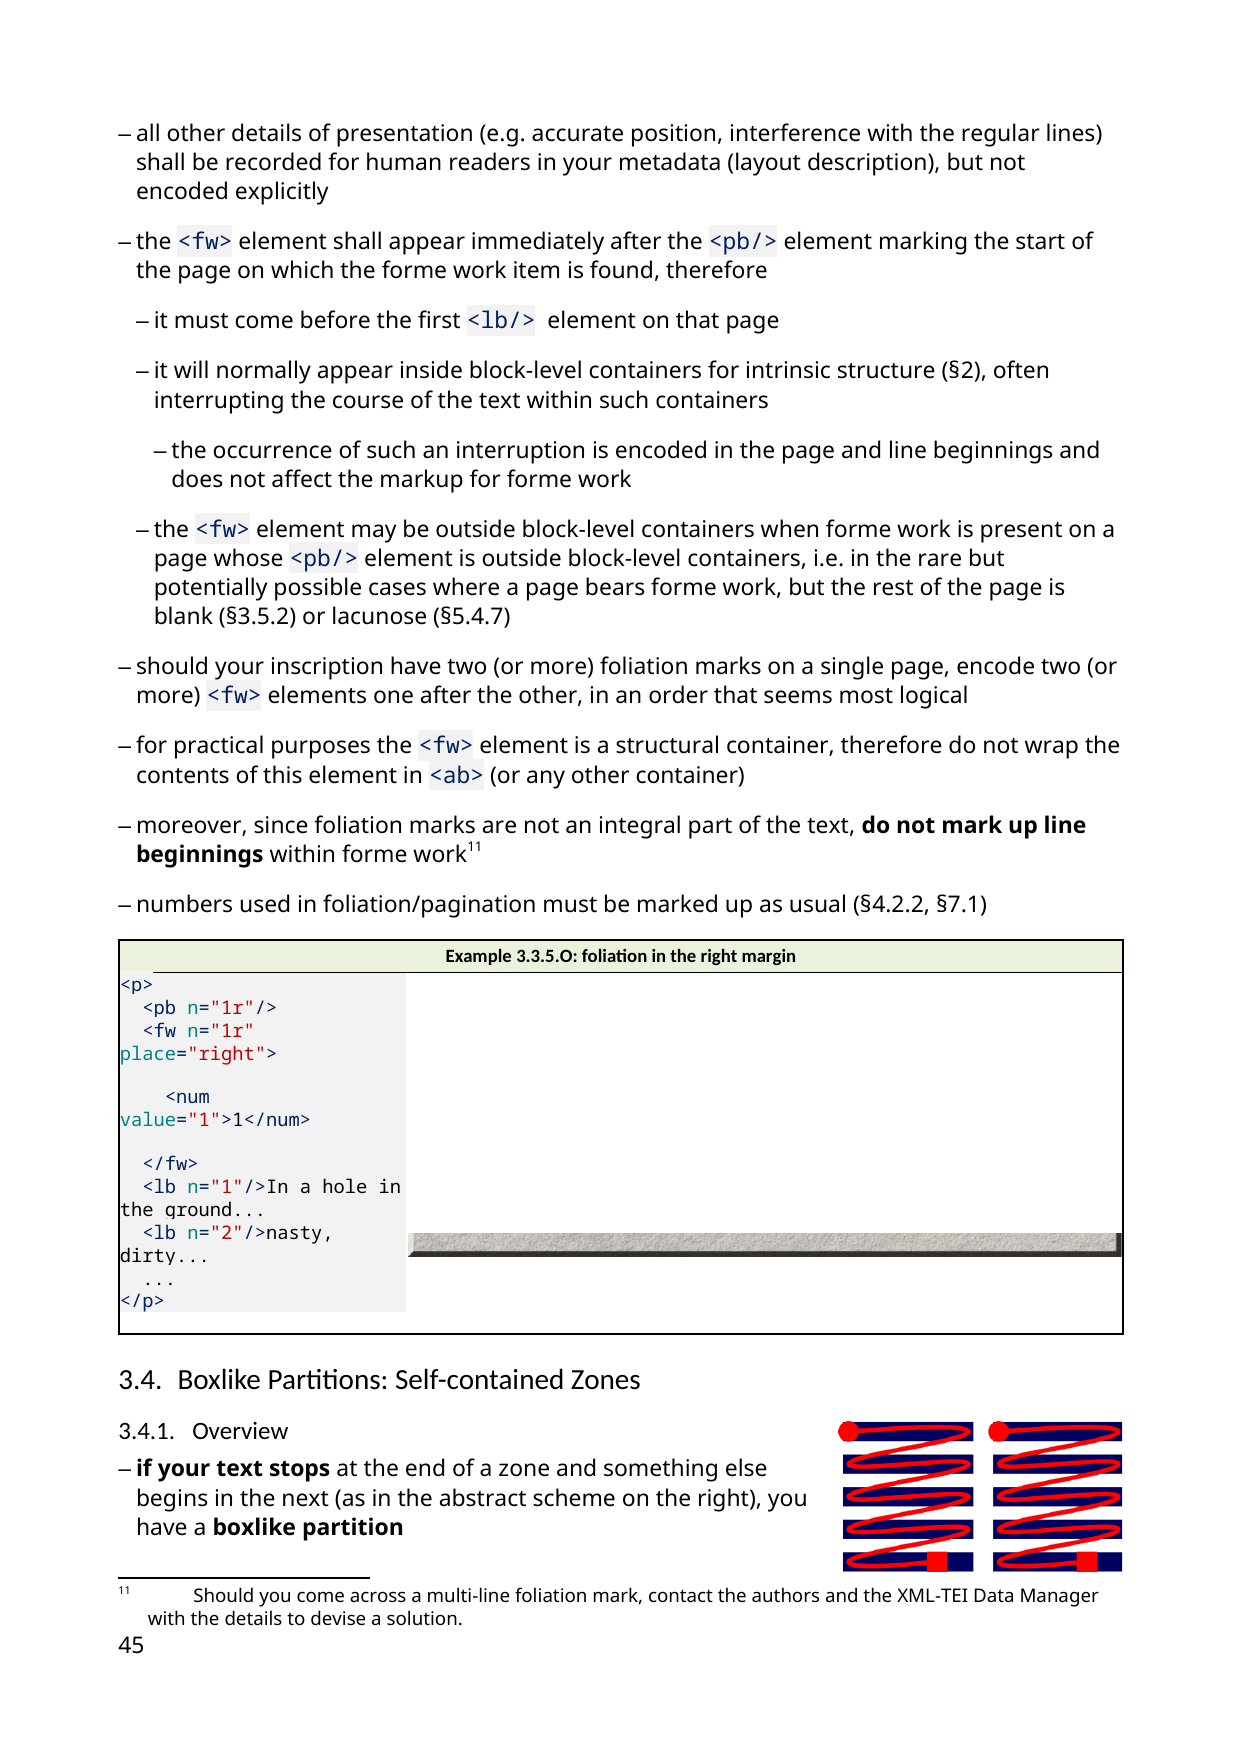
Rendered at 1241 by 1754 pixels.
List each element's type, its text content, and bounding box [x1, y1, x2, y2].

list the <fw> element may be outside block-level containers when forme work is present on a page whose <pb/> element is outside block-level containers, i.e. in the rare but potentially possible cases where a page bears forme work, but the rest of the page is blank (§3.5.2) or lacunose (§5.4.7) [136, 514, 1122, 631]
list for practical purposes the <fw> element is a structural container, therefore do not wrap the contents of this element in <ab> (or any other container) [473, 731, 1122, 789]
list it must come before the first <lb/> element on that page [535, 306, 1122, 335]
subtitle Overview [118, 1410, 1122, 1447]
subtitle Boxlike Partitions: Self-contained Zones [118, 1360, 1122, 1397]
list the <fw> element shall appear immediately after the <pb/> element marking the start of the page on which the forme work item is found, therefore [118, 226, 1122, 285]
list if your text stops at the end of a zone and something else begins in the next (as in the abstract scheme on the right), you have a boxlike partition [118, 1453, 838, 1541]
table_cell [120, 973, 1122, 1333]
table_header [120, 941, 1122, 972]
picture [838, 1421, 1123, 1572]
list for practical purposes the <fw> element is a structural container, therefore do not wrap the contents of this element in <ab> (or any other container) [118, 731, 429, 789]
list should your inscription have two (or more) foliation marks on a single page, encode two (or more) <fw> elements one after the other, in an order that seems most logical [118, 651, 1122, 710]
list it will normally appear inside block-level containers for intrinsic structure (§2), often interrupting the course of the text within such containers [136, 356, 1122, 414]
list the occurrence of such an interruption is encoded in the page and line beginnings and does not affect the markup for forme work [153, 435, 1122, 493]
picture [407, 1233, 1122, 1257]
list it must come before the first <lb/> element on that page [136, 306, 467, 335]
list moreover, since foliation marks are not an integral part of the text, do not mark up line beginnings within forme work [118, 810, 1122, 868]
list numbers used in foliation/pagination must be marked up as usual (§4.2.2, §7.1) [118, 889, 1122, 918]
list all other details of presentation (e.g. accurate position, interference with the regular lines) shall be recorded for human readers in your metadata (layout description), but not encoded explicitly [118, 118, 1122, 206]
